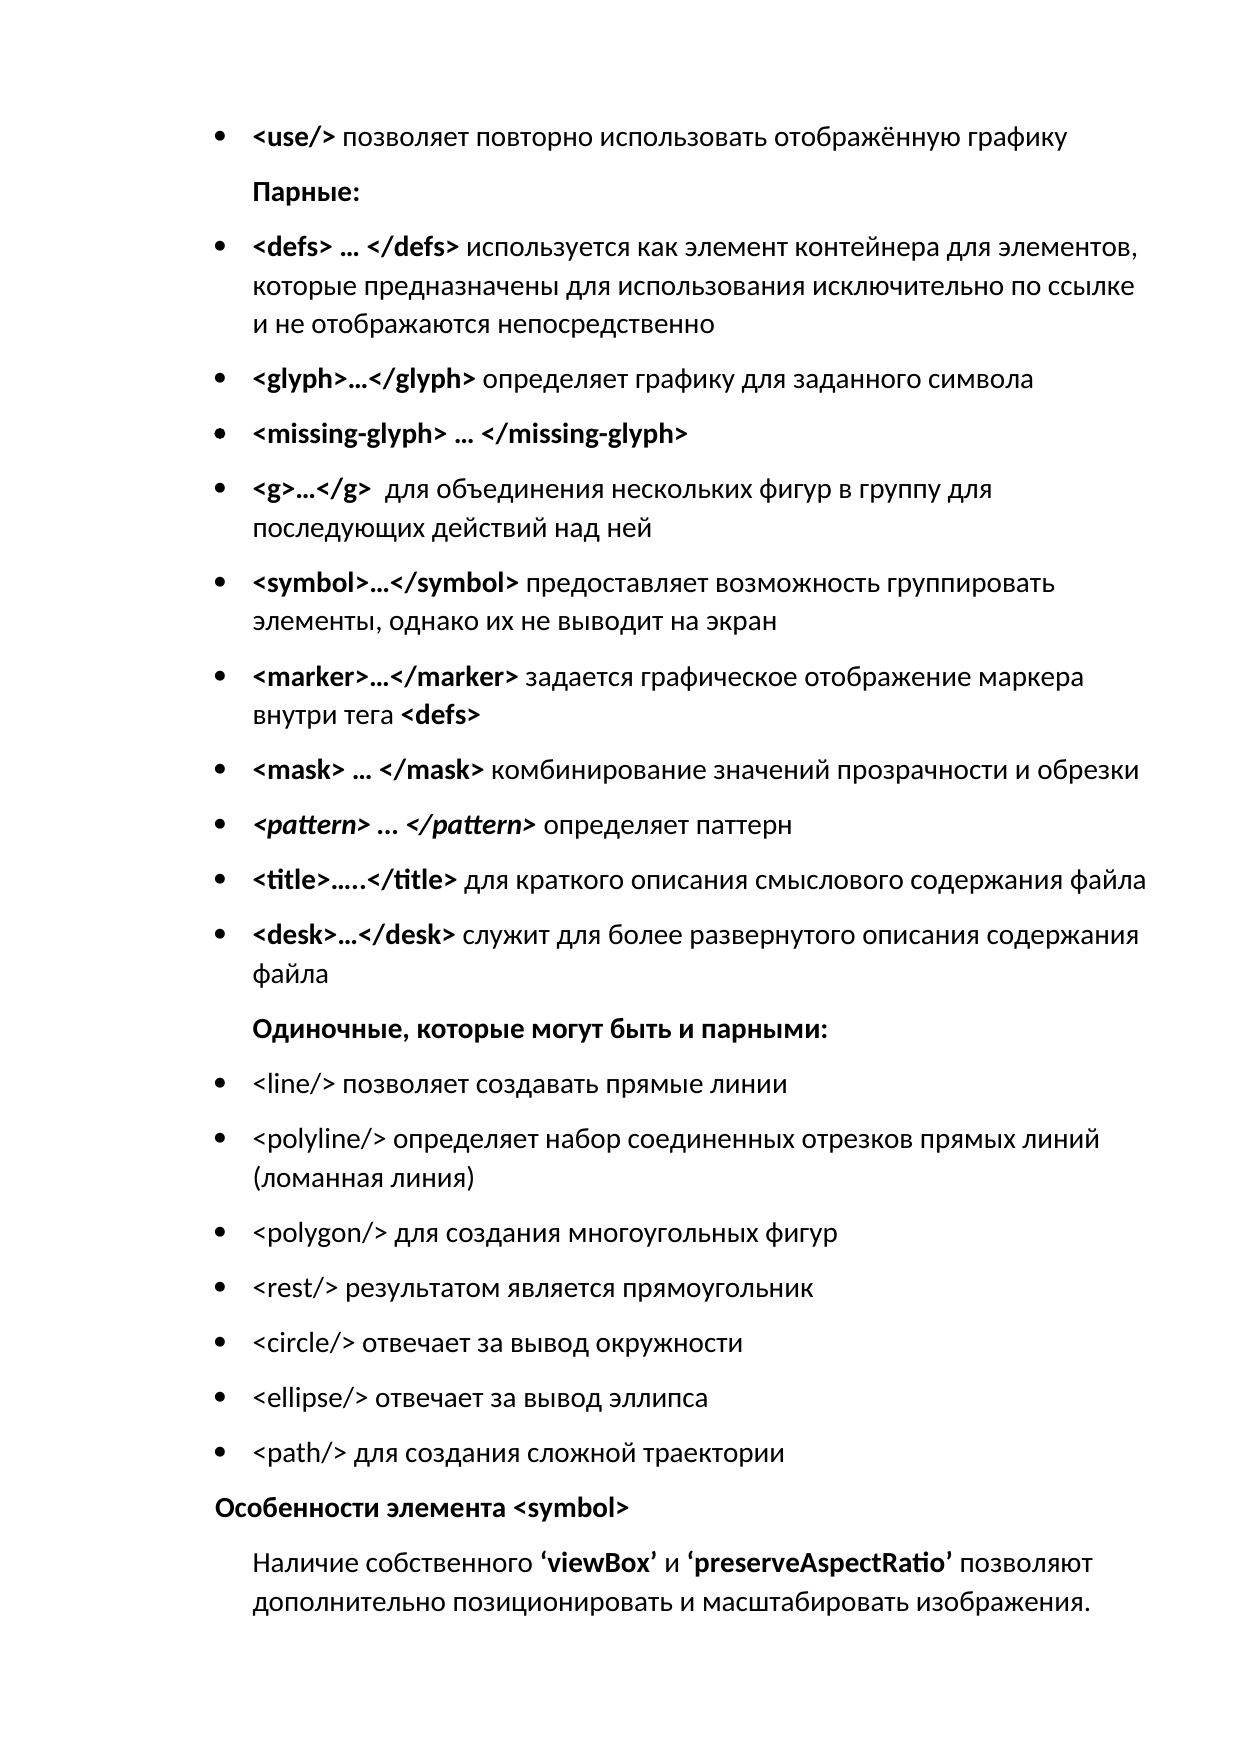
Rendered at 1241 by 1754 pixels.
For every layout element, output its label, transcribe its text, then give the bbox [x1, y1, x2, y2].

text Парные: [252, 173, 1152, 209]
list <glyph>…</glyph> определяет графику для заданного символа [215, 360, 1152, 396]
list <circle/> отвечает за вывод окружности [215, 1324, 1152, 1359]
list <marker>…</marker> задается графическое отображение маркера внутри тега <defs> [215, 658, 1152, 732]
list <ellipse/> отвечает за вывод эллипса [215, 1379, 1152, 1415]
list <polyline/> определяет набор соединенных отрезков прямых линий (ломанная линия) [215, 1120, 1152, 1194]
list <title>…..</title> для краткого описания смыслового содержания файла [215, 861, 1152, 897]
list <g>…</g> для объединения нескольких фигур в группу для последующих действий над ней [215, 471, 1152, 544]
list <path/> для создания сложной траектории [215, 1434, 1152, 1470]
list <missing-glyph> … </missing-glyph> [215, 415, 1152, 451]
text Одиночные, которые могут быть и парными: [252, 1010, 1152, 1046]
list <polygon/> для создания многоугольных фигур [215, 1214, 1152, 1249]
list <line/> позволяет создавать прямые линии [215, 1065, 1152, 1101]
list <pattern> … </pattern> определяет паттерн [215, 806, 1152, 842]
text Наличие собственного ‘viewBox’ и ‘preserveAspectRatio’ позволяют дополнительно позиционировать и масштабировать изображения. [252, 1544, 1152, 1618]
list <rest/> результатом является прямоугольник [215, 1269, 1152, 1304]
text Особенности элемента <symbol> [215, 1489, 1152, 1525]
list <mask> … </mask> комбинирование значений прозрачности и обрезки [215, 751, 1152, 787]
list <defs> … </defs> используется как элемент контейнера для элементов, которые предназначены для использования исключительно по ссылке и не отображаются непосредственно [215, 228, 1152, 341]
list <desk>…</desk> служит для более развернутого описания содержания файла [215, 916, 1152, 991]
list <use/> позволяет повторно использовать отображённую графику [215, 118, 1152, 154]
list <symbol>…</symbol> предоставляет возможность группировать элементы, однако их не выводит на экран [215, 564, 1152, 638]
